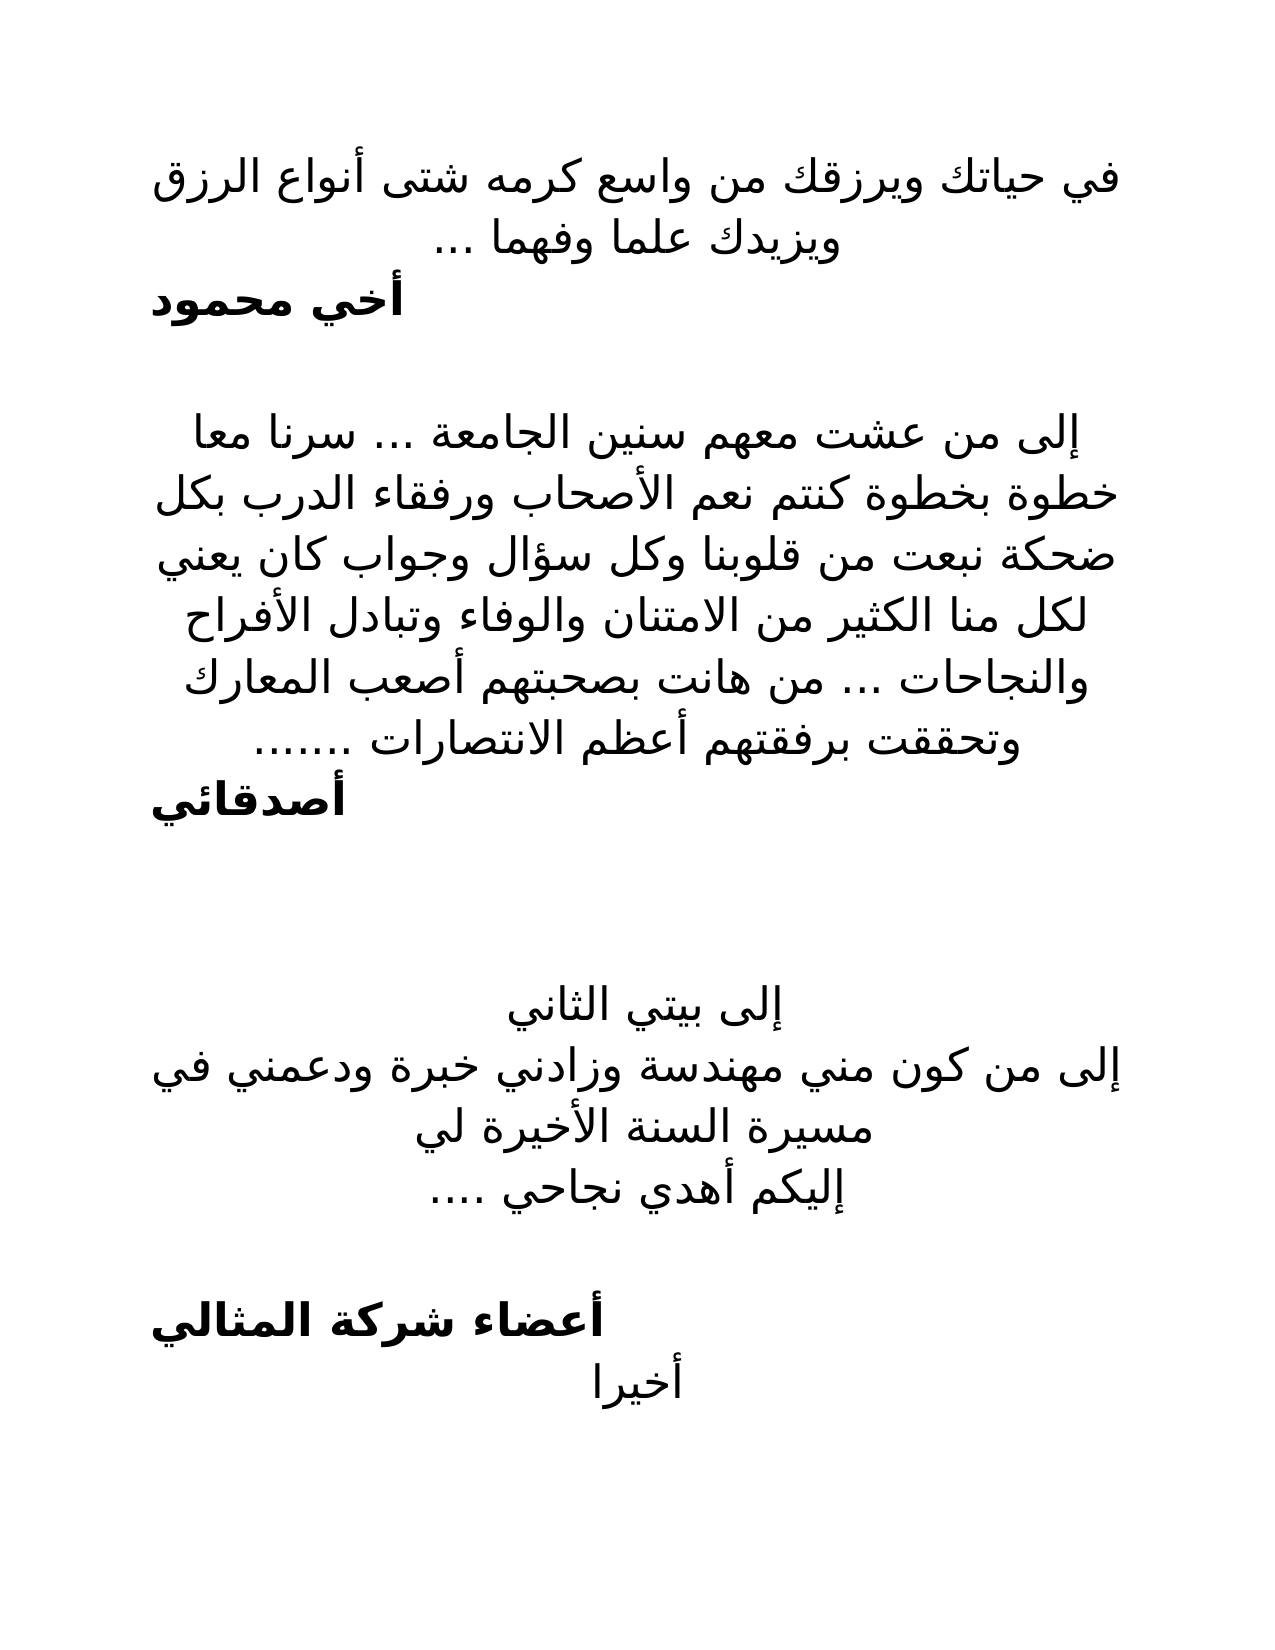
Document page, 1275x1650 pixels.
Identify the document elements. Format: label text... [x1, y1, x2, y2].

text أعضاء شركة المثالي [150, 1294, 1125, 1347]
text أخي محمود [150, 272, 1125, 326]
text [150, 150, 1125, 264]
text إليكم أهدي نجاحي .... [150, 1161, 1125, 1214]
text أخيرا [150, 1355, 1125, 1409]
text إلى من كون مني مهندسة وزادني خبرة ودعمني في مسيرة السنة الأخيرة لي [150, 1039, 1125, 1153]
text أصدقائي [150, 773, 1125, 826]
text إلى بيتي الثاني [150, 977, 1125, 1031]
text إلى من عشت معهم سنين الجامعة ... سرنا معا خطوة بخطوة كنتم نعم الأصحاب ورفقاء الدرب بكل ضحكة نبعت من قلوبنا وكل سؤال وجواب كان يعني لكل منا الكثير من الامتنان والوفاء وتبادل الأفراح والنجاحات ... من هانت بصحبتهم أصعب المعارك وتحققت برفقتهم أعظم الانتصارات ....... [150, 405, 1125, 765]
